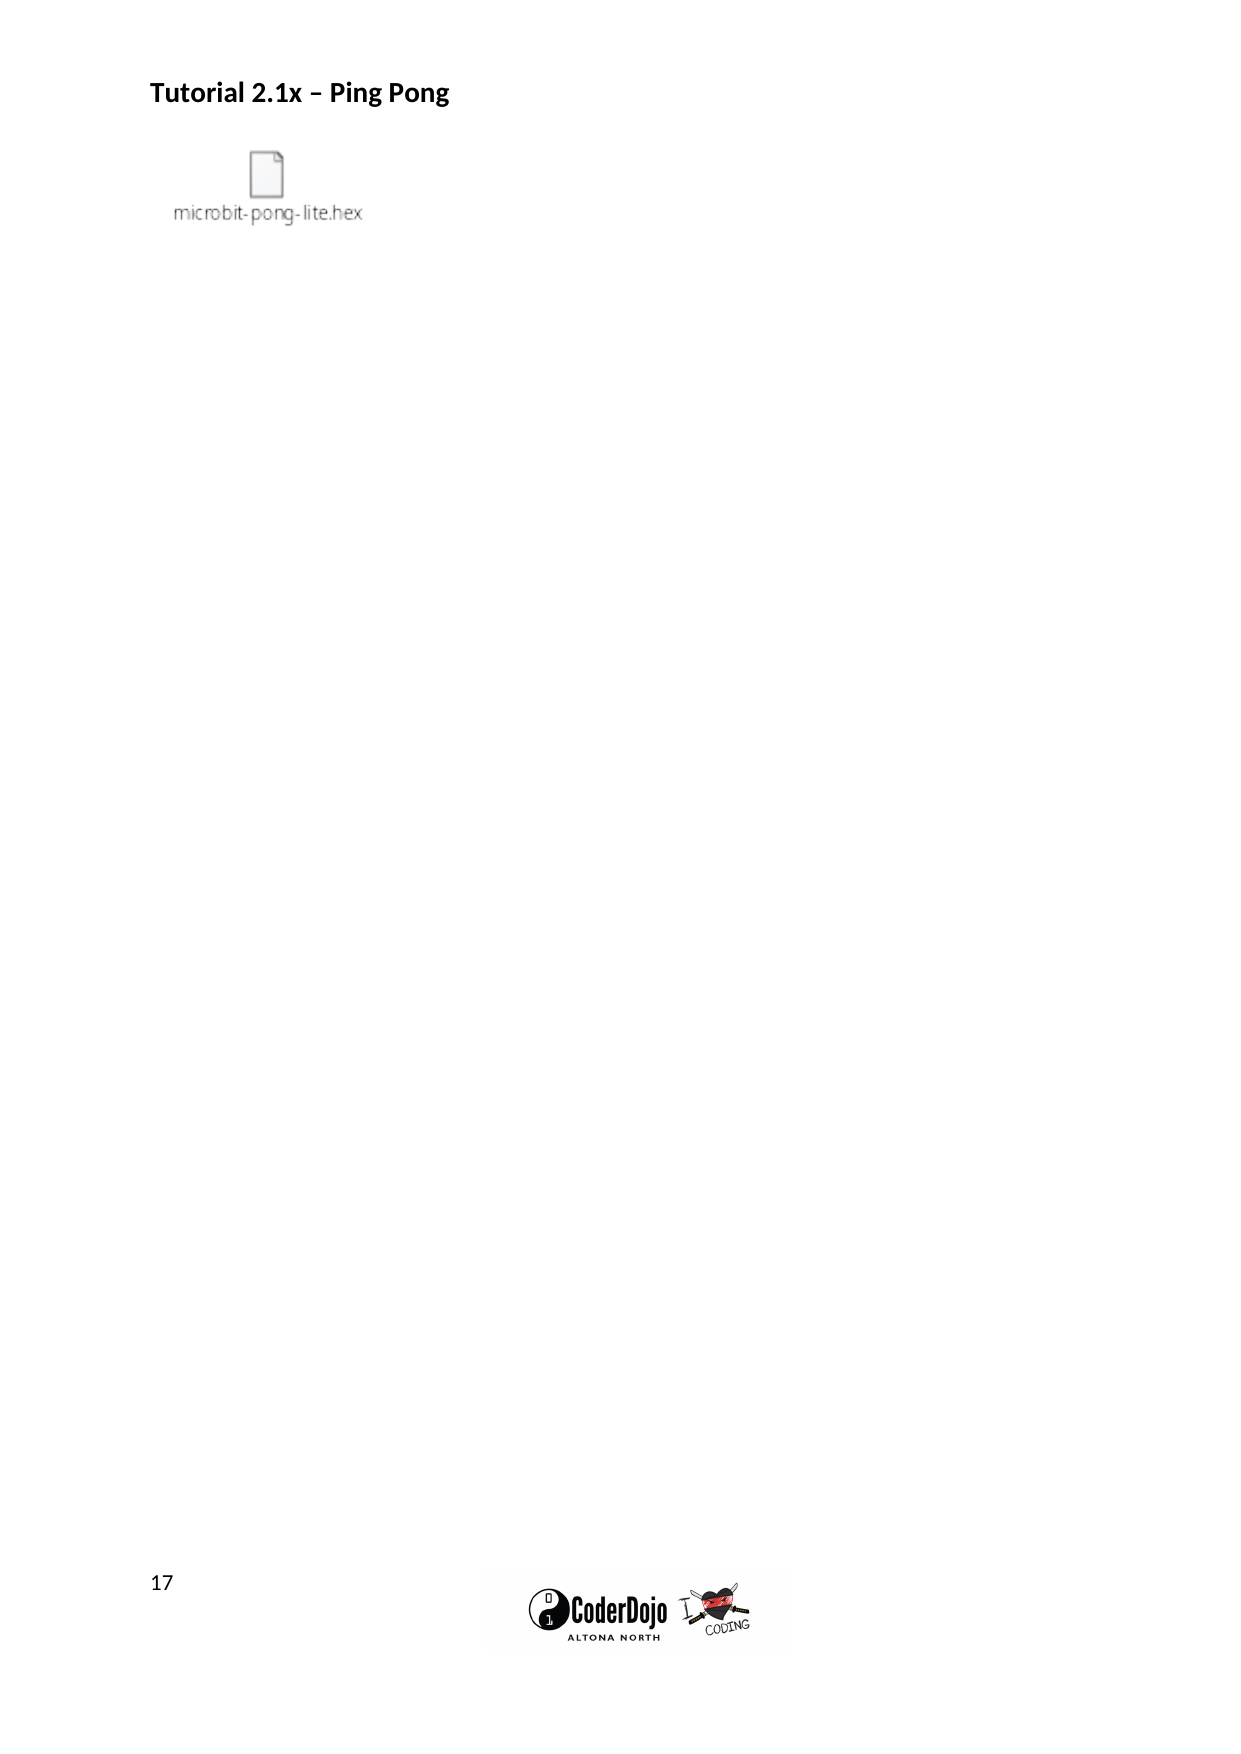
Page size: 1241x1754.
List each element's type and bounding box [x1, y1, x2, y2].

picture [486, 1568, 792, 1653]
